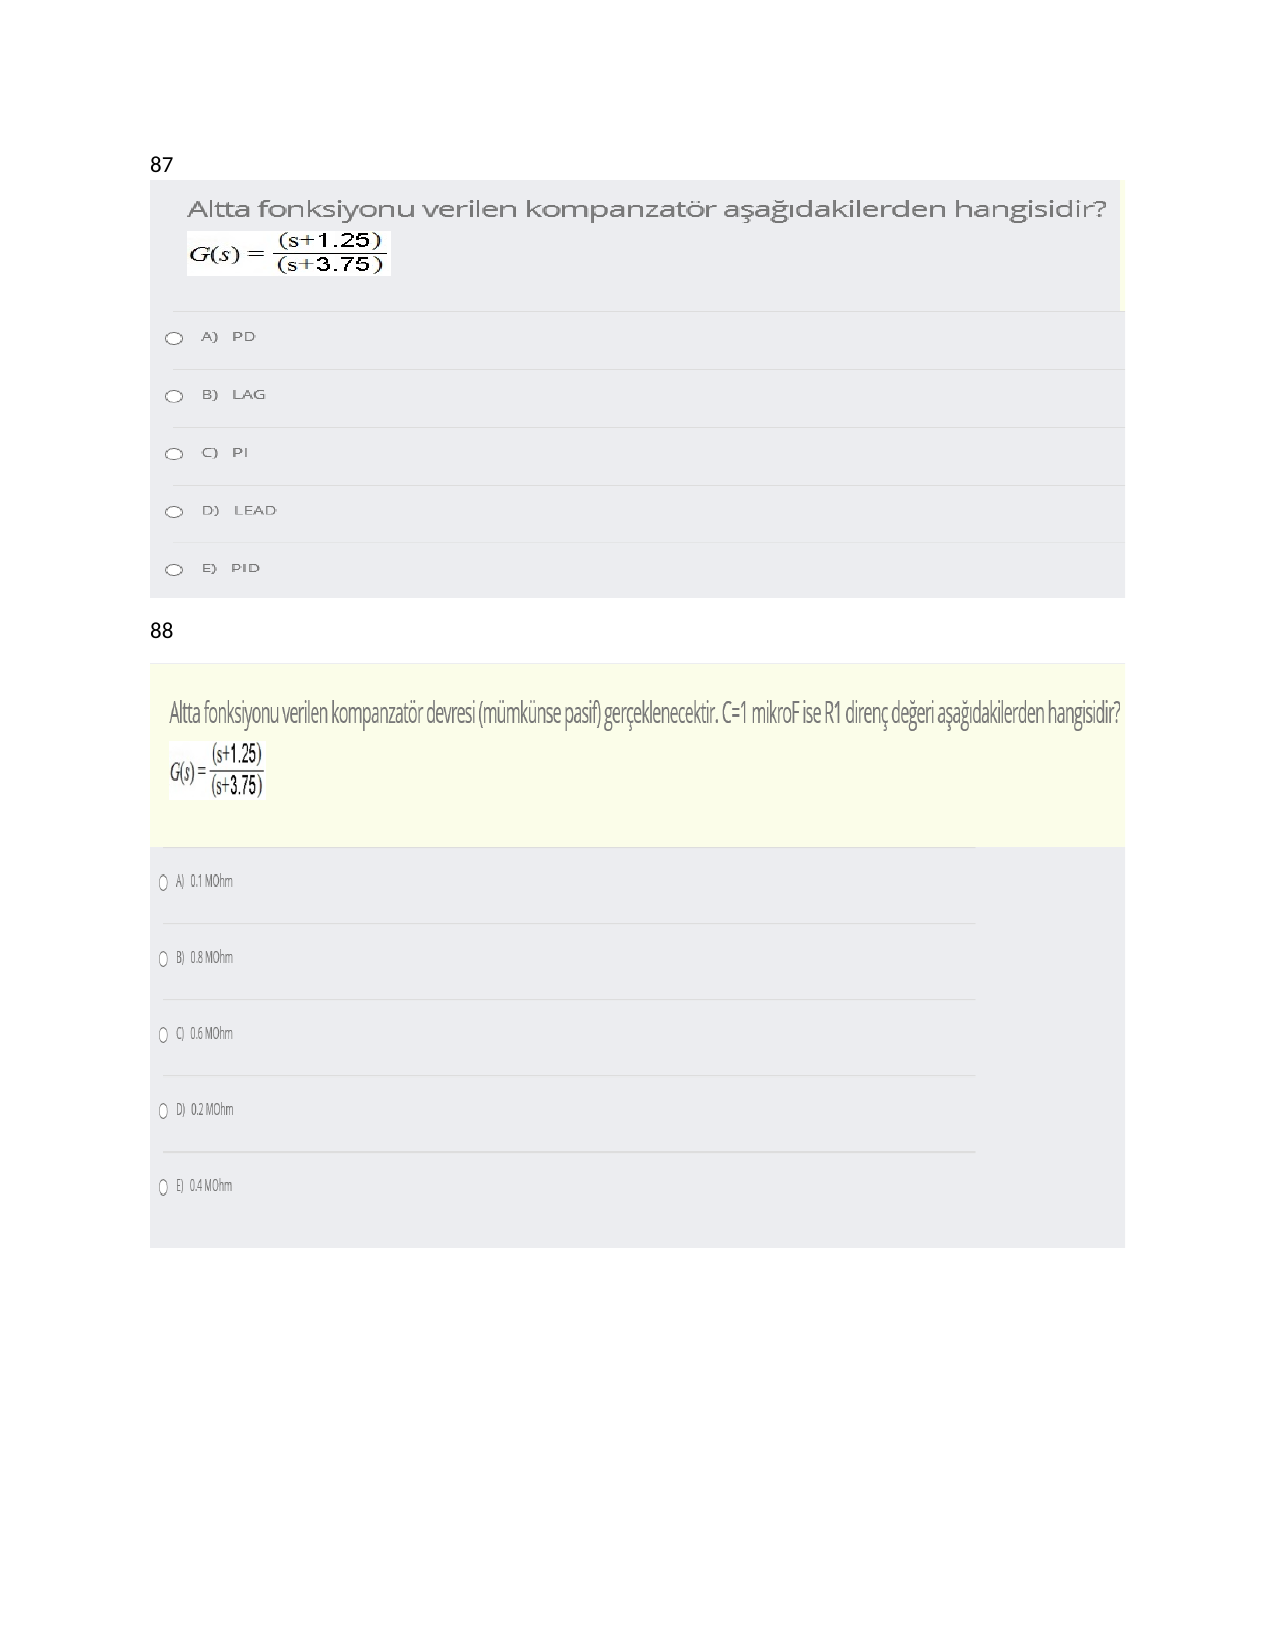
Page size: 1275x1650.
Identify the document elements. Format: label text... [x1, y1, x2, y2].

picture [150, 663, 1125, 1248]
text 88 [150, 617, 1125, 644]
picture [150, 180, 1125, 598]
text 87 [150, 150, 1125, 180]
